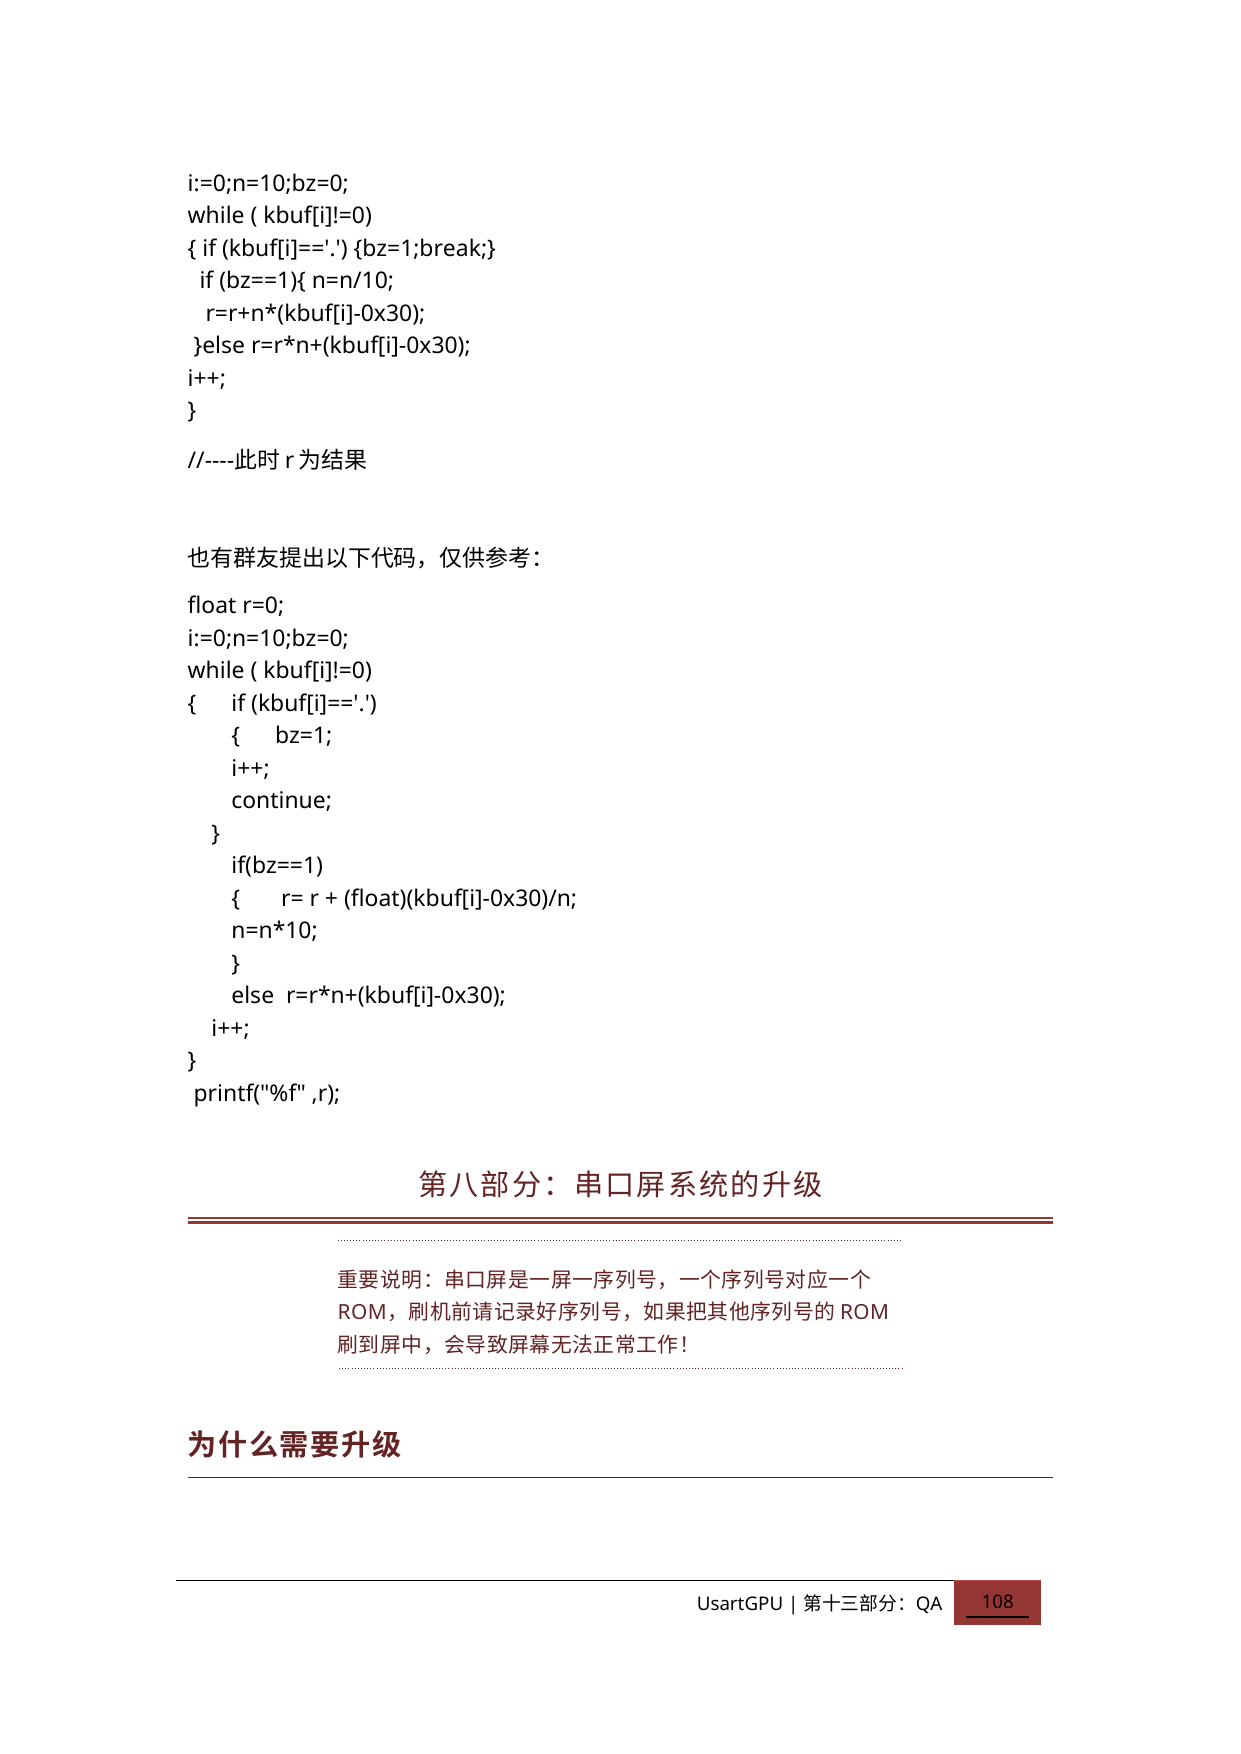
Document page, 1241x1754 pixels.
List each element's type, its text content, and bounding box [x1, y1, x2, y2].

text i:=0;n=10;bz=0; [187, 166, 1053, 199]
text 也有群友提出以下代码，仅供参考： [187, 524, 1053, 589]
text while ( kbuf[i]!=0) [187, 199, 1053, 231]
text printf("%f" ,r); [187, 1076, 1053, 1109]
text i:=0;n=10;bz=0; [187, 621, 1053, 654]
text if(bz==1) [187, 849, 1053, 881]
text 重要说明：串口屏是一屏一序列号，一个序列号对应一个ROM，刷机前请记录好序列号，如果把其他序列号的ROM刷到屏中，会导致屏幕无法正常工作！ [337, 1240, 903, 1368]
text continue; [187, 784, 1053, 816]
text } [187, 1044, 1053, 1076]
text r=r+n*(kbuf[i]-0x30); [187, 296, 1053, 329]
subtitle 第八部分：串口屏系统的升级 [187, 1150, 1053, 1224]
text { bz=1; [187, 719, 1053, 751]
text { r= r + (float)(kbuf[i]-0x30)/n; [187, 881, 1053, 914]
text else r=r*n+(kbuf[i]-0x30); [187, 979, 1053, 1011]
text float r=0; [187, 589, 1053, 621]
subtitle 为什么需要升级 [187, 1410, 1053, 1478]
text } [187, 816, 1053, 849]
text } [187, 946, 1053, 979]
text { if (kbuf[i]=='.') [187, 686, 1053, 719]
text n=n*10; [187, 914, 1053, 946]
text }else r=r*n+(kbuf[i]-0x30); [187, 329, 1053, 361]
text { if (kbuf[i]=='.') {bz=1;break;} [187, 231, 1053, 264]
text while ( kbuf[i]!=0) [187, 654, 1053, 686]
text i++; [187, 751, 1053, 784]
text //----此时r为结果 [187, 426, 1053, 491]
text i++; [187, 361, 1053, 394]
text if (bz==1){ n=n/10; [187, 264, 1053, 296]
text } [187, 394, 1053, 426]
text i++; [187, 1011, 1053, 1044]
